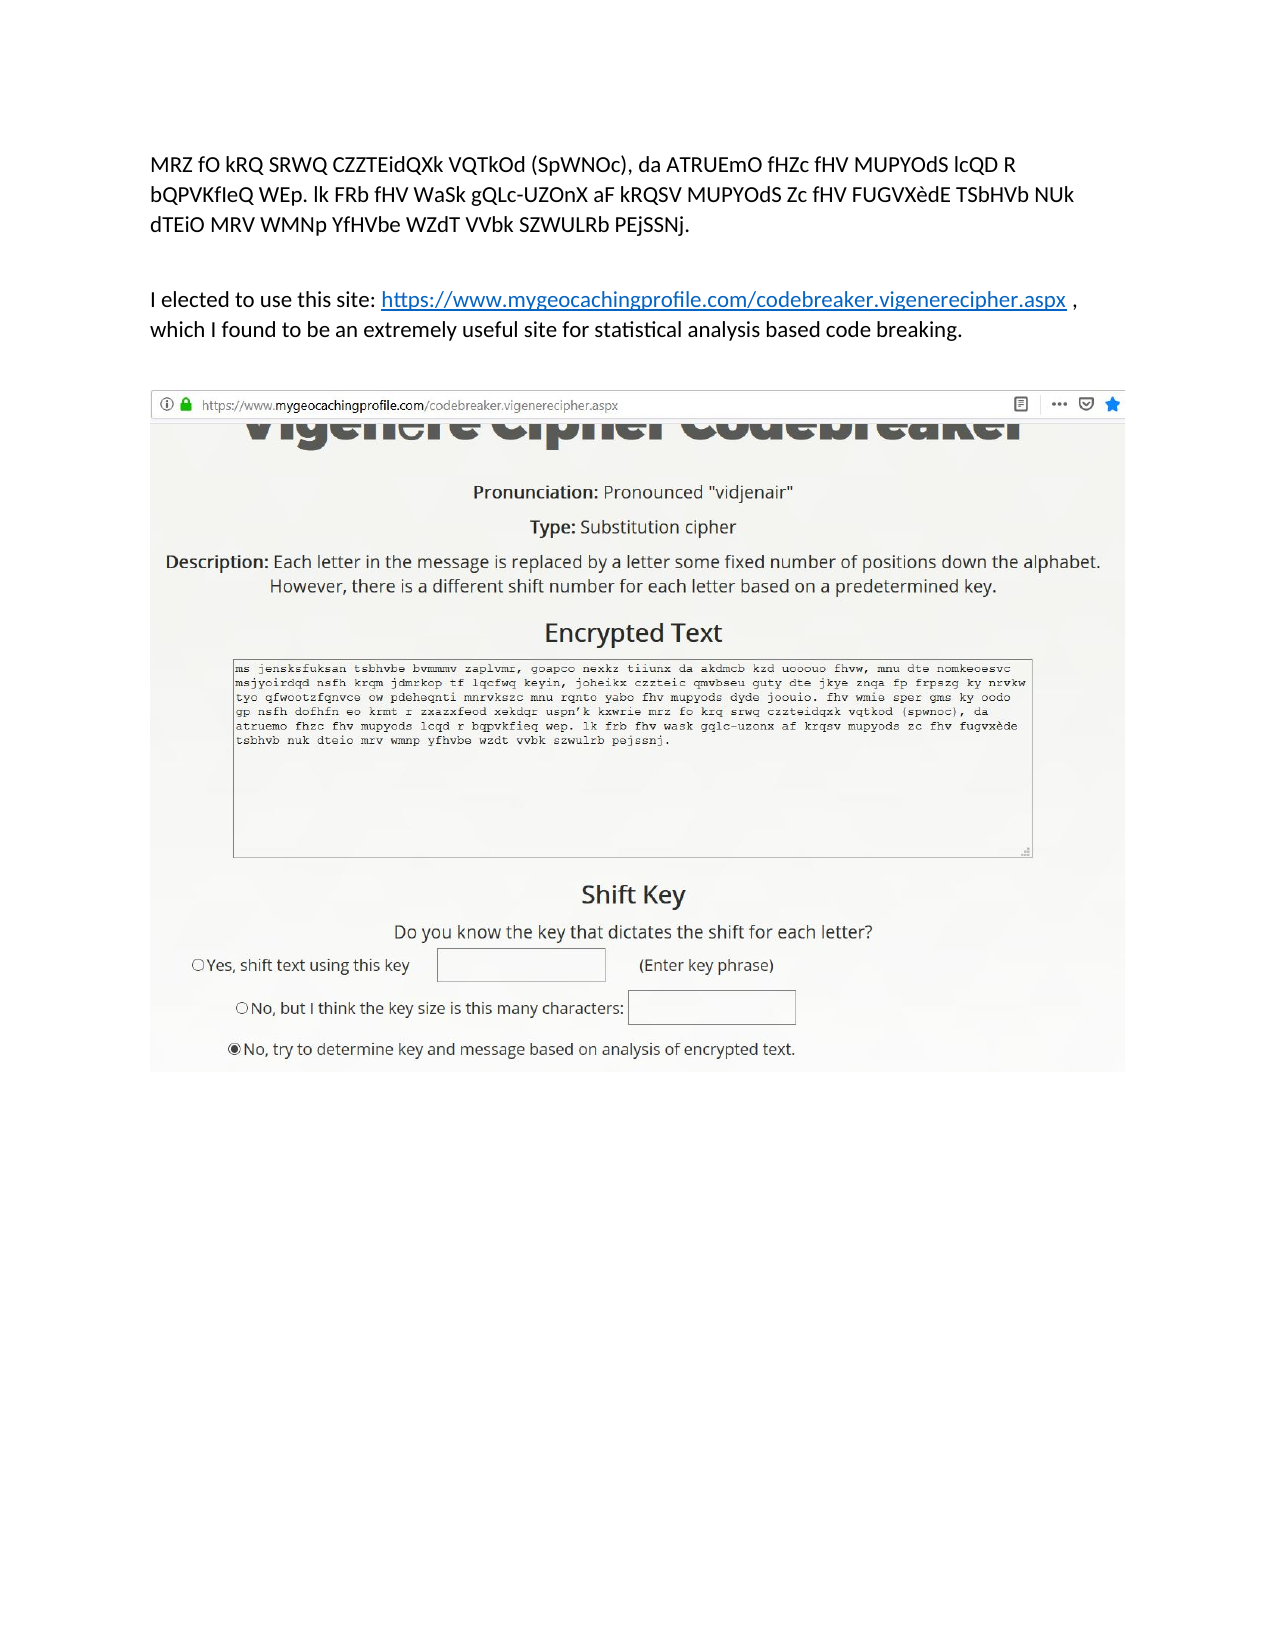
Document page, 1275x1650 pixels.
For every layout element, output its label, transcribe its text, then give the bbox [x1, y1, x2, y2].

picture [150, 390, 1125, 1072]
text I elected to use this site: https://www.mygeocachingprofile.com/codebreaker.vigenerecipher.aspx , which I found to be an extremely useful site for statistical analysis based code breaking. [150, 285, 1125, 343]
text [150, 150, 1125, 238]
